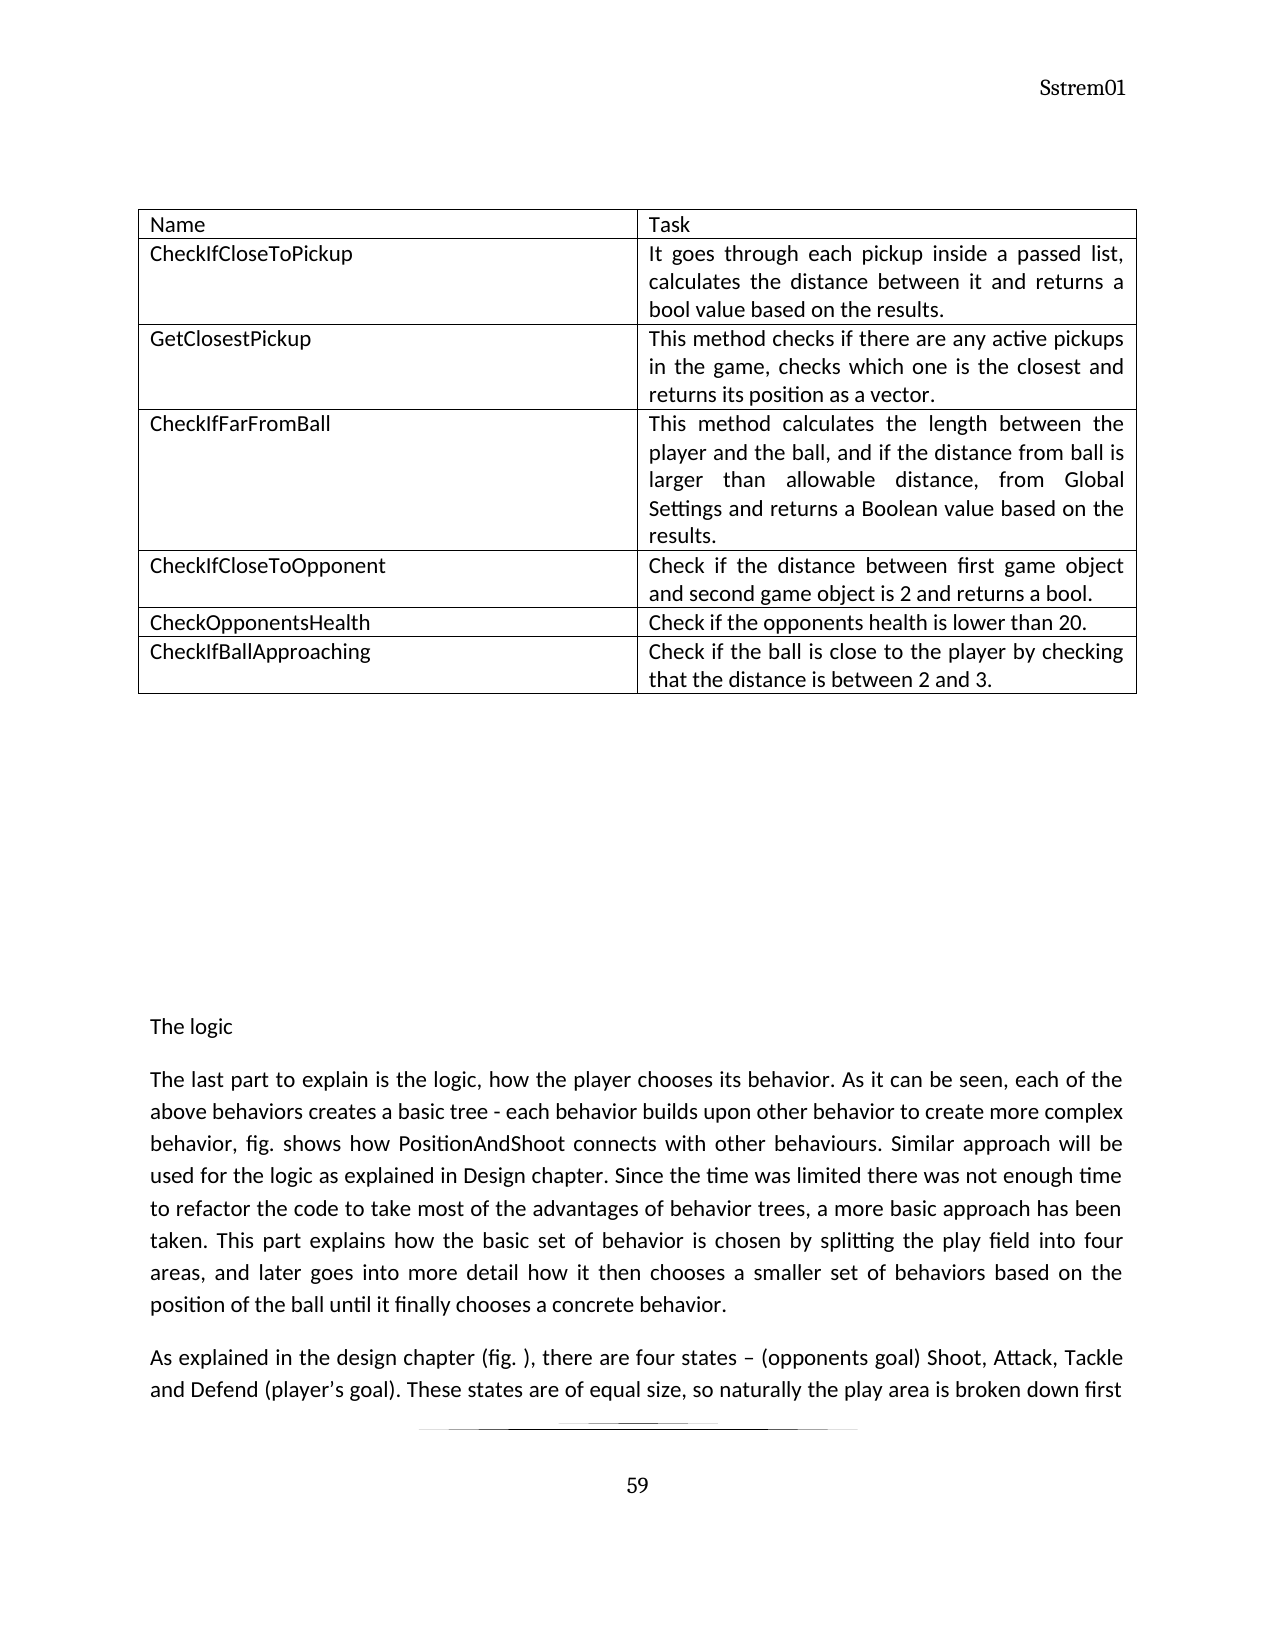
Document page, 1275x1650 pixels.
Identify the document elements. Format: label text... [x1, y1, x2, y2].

table_cell It goes through each pickup inside a passed list, calculates the distance between it and returns a bool value based on the results. [638, 239, 1136, 323]
table_cell CheckOpponentsHealth [139, 608, 637, 636]
table_cell CheckIfBallApproaching [139, 637, 637, 693]
table_cell This method calculates the length between the player and the ball, and if the distance from ball is larger than allowable distance, from Global Settings and returns a Boolean value based on the results. [638, 410, 1136, 550]
table_cell GetClosestPickup [139, 325, 637, 408]
text The logic [150, 1012, 1125, 1040]
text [150, 1343, 1125, 1404]
table_cell CheckIfCloseToPickup [139, 239, 637, 323]
table_header Task [638, 210, 1136, 238]
table_cell CheckIfCloseToOpponent [139, 551, 637, 607]
table_header Name [139, 210, 637, 238]
table_cell Check if the ball is close to the player by checking that the distance is between 2 and 3. [638, 637, 1136, 693]
text The last part to explain is the logic, how the player chooses its behavior. As it can be seen, each of the above behaviors creates a basic tree - each behavior builds upon other behavior to create more complex behavior, fig. shows how PositionAndShoot connects with other behaviours. Similar approach will be used for the logic as explained in Design chapter. Since the time was limited there was not enough time to refactor the code to take most of the advantages of behavior trees, a more basic approach has been taken. This part explains how the basic set of behavior is chosen by splitting the play field into four areas, and later goes into more detail how it then chooses a smaller set of behaviors based on the position of the ball until it finally chooses a concrete behavior. [150, 1065, 1125, 1318]
table_cell CheckIfFarFromBall [139, 410, 637, 550]
table_cell Check if the distance between first game object and second game object is 2 and returns a bool. [638, 551, 1136, 607]
table_cell Check if the opponents health is lower than 20. [638, 608, 1136, 636]
table_cell This method checks if there are any active pickups in the game, checks which one is the closest and returns its position as a vector. [638, 325, 1136, 408]
